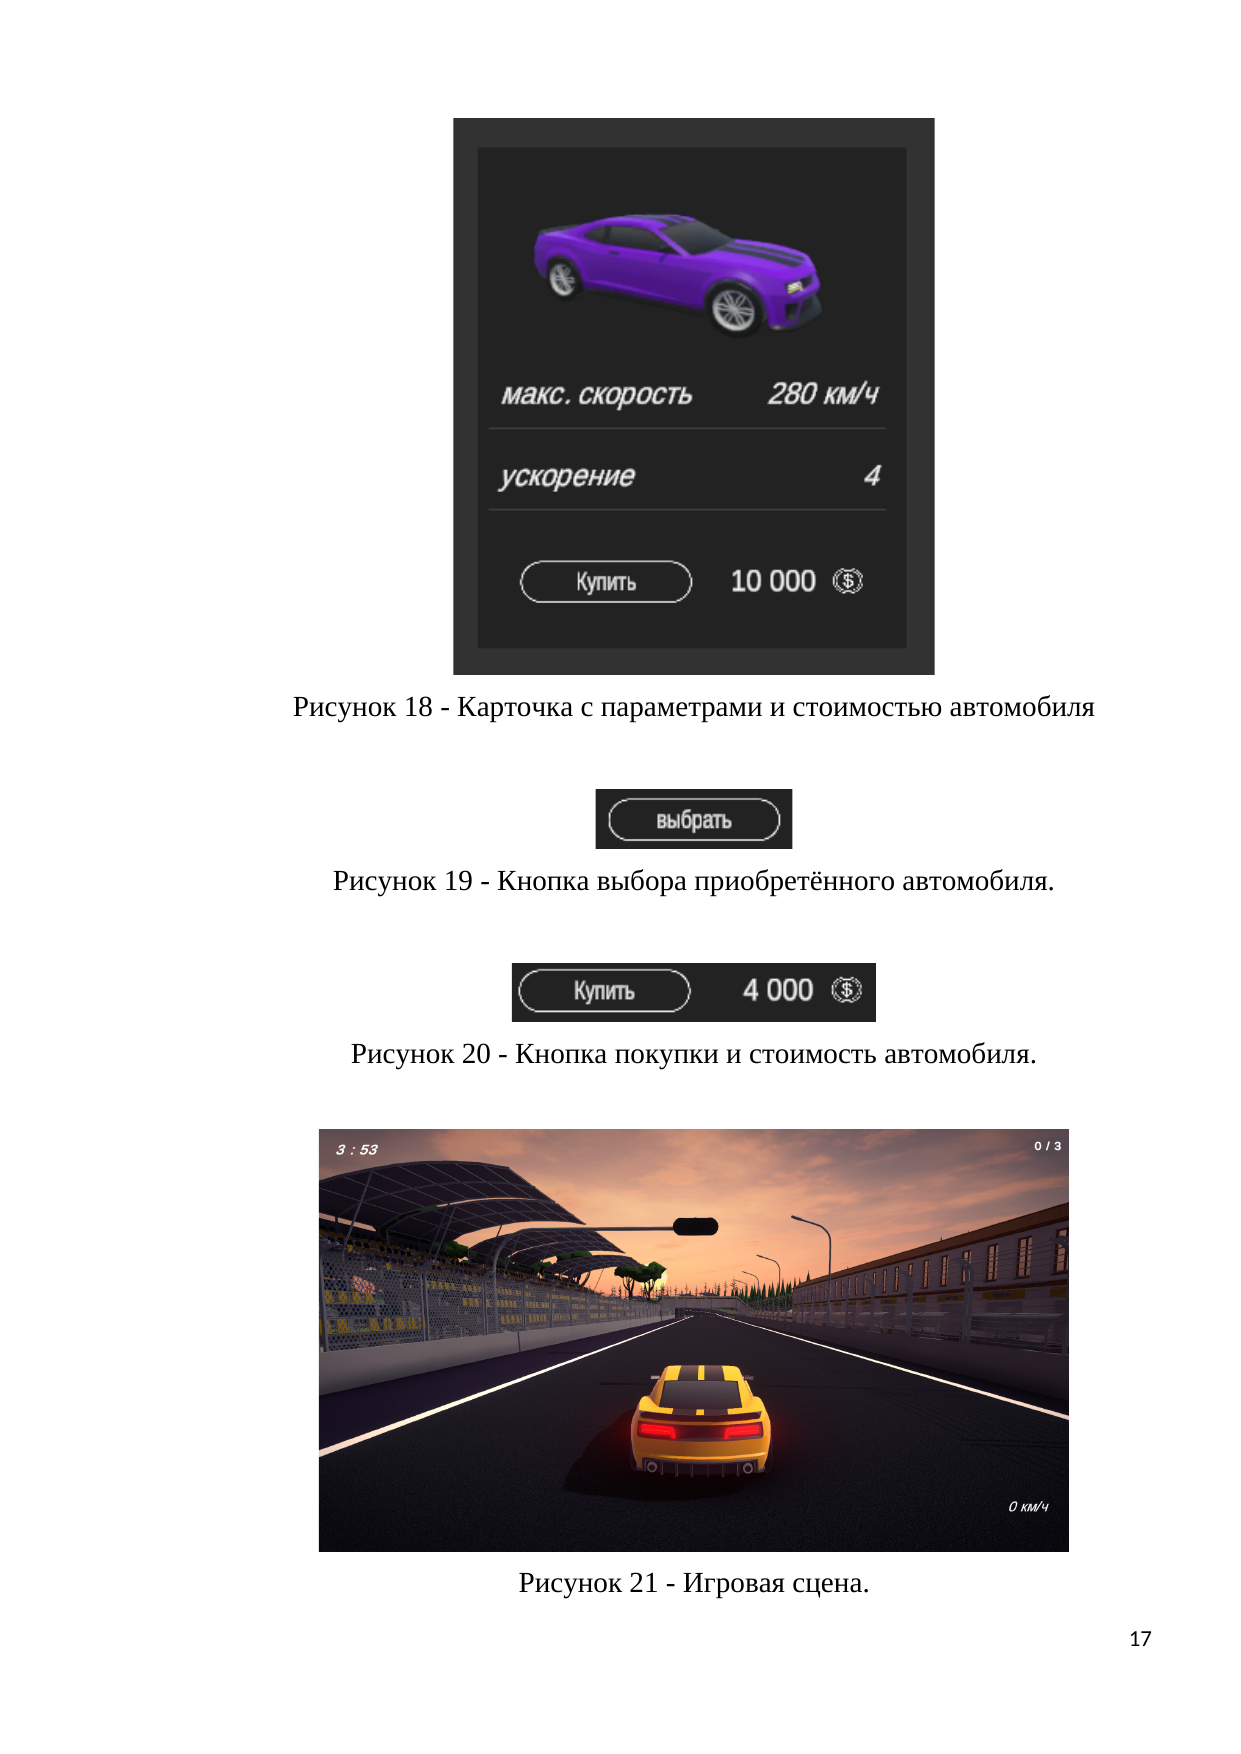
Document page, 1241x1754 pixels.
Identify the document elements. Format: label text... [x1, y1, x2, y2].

text Рисунок 21 - Игровая сцена. [162, 1566, 1152, 1599]
text Рисунок 18 - Карточка с параметрами и стоимостью автомобиля [162, 689, 1152, 722]
text Рисунок 19 - Кнопка выбора приобретённого автомобиля. [162, 863, 1152, 897]
text Рисунок 20 - Кнопка покупки и стоимость автомобиля. [162, 1036, 1152, 1069]
